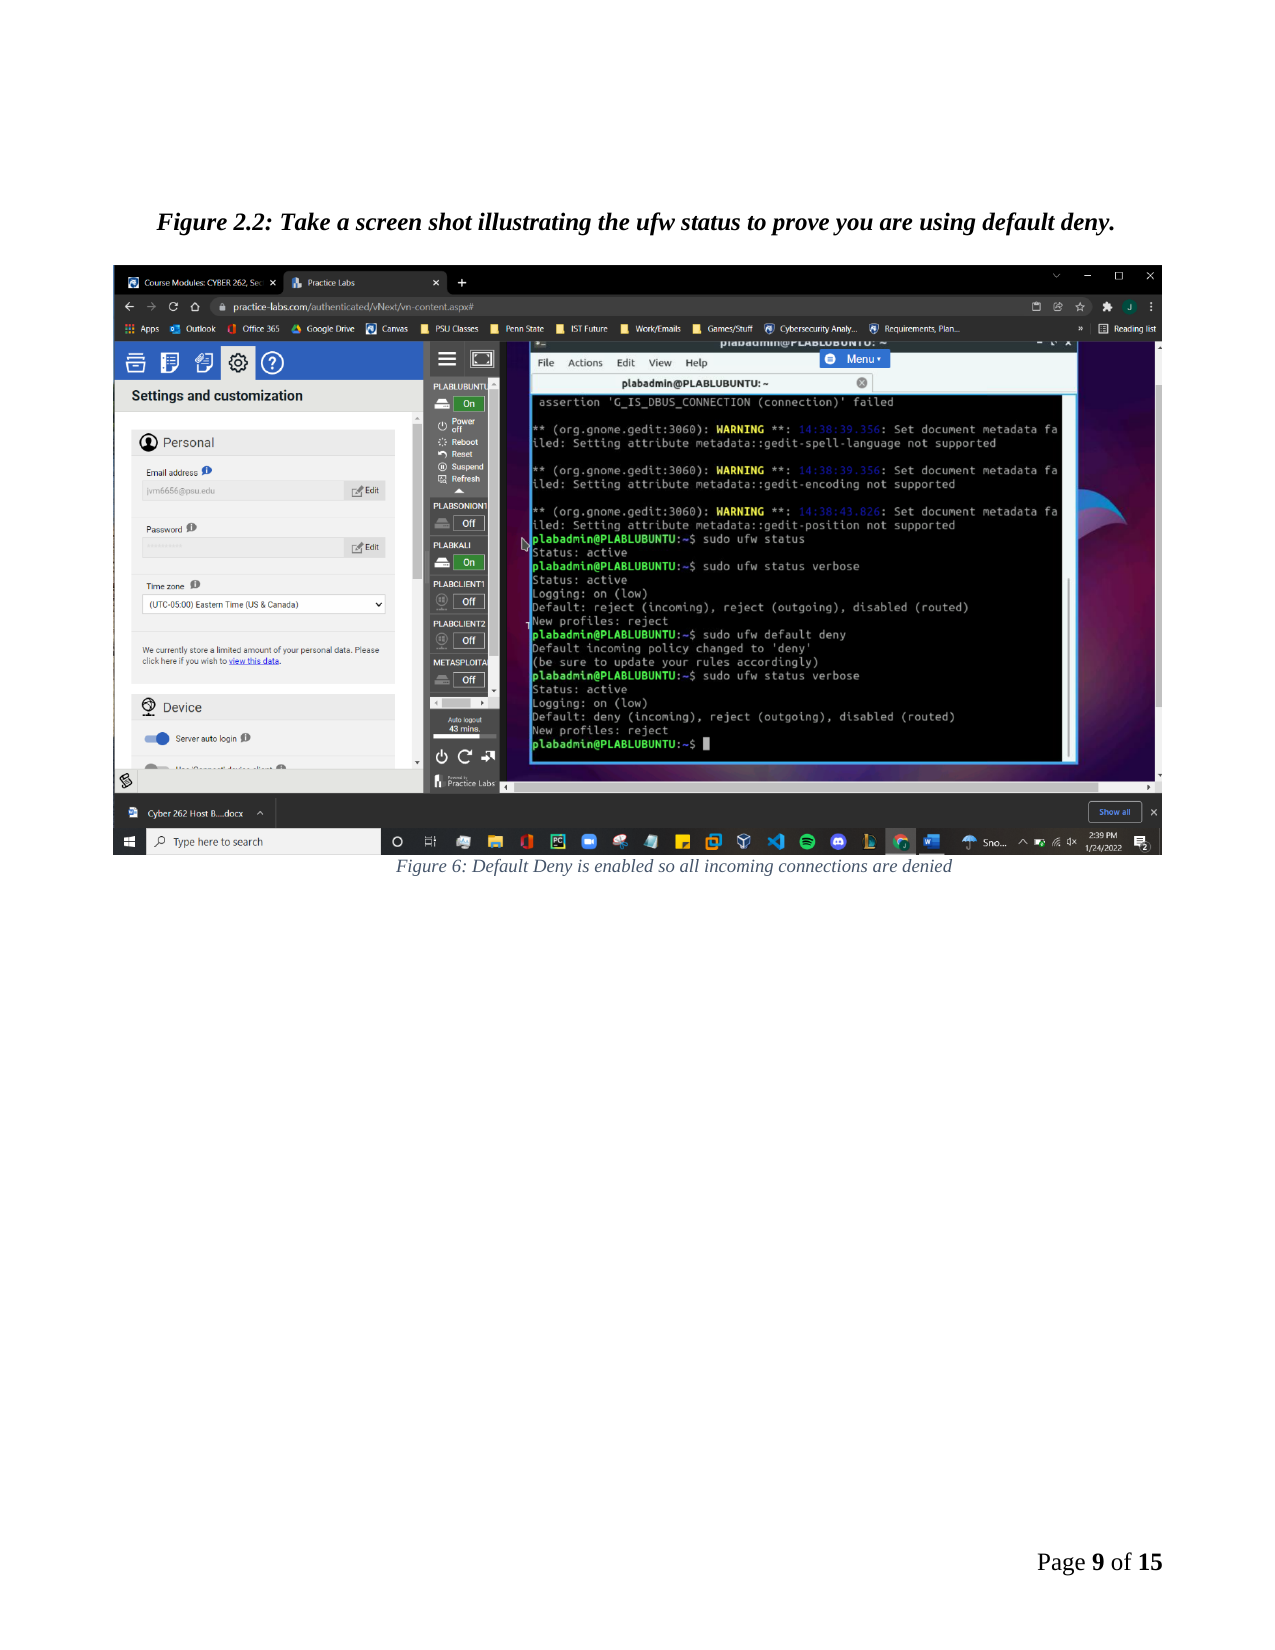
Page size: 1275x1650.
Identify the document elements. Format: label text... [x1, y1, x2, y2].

text Figure 2.2: Take a screen shot illustrating the ufw status to prove you are using default deny. [112, 207, 1162, 236]
picture [113, 265, 1162, 855]
